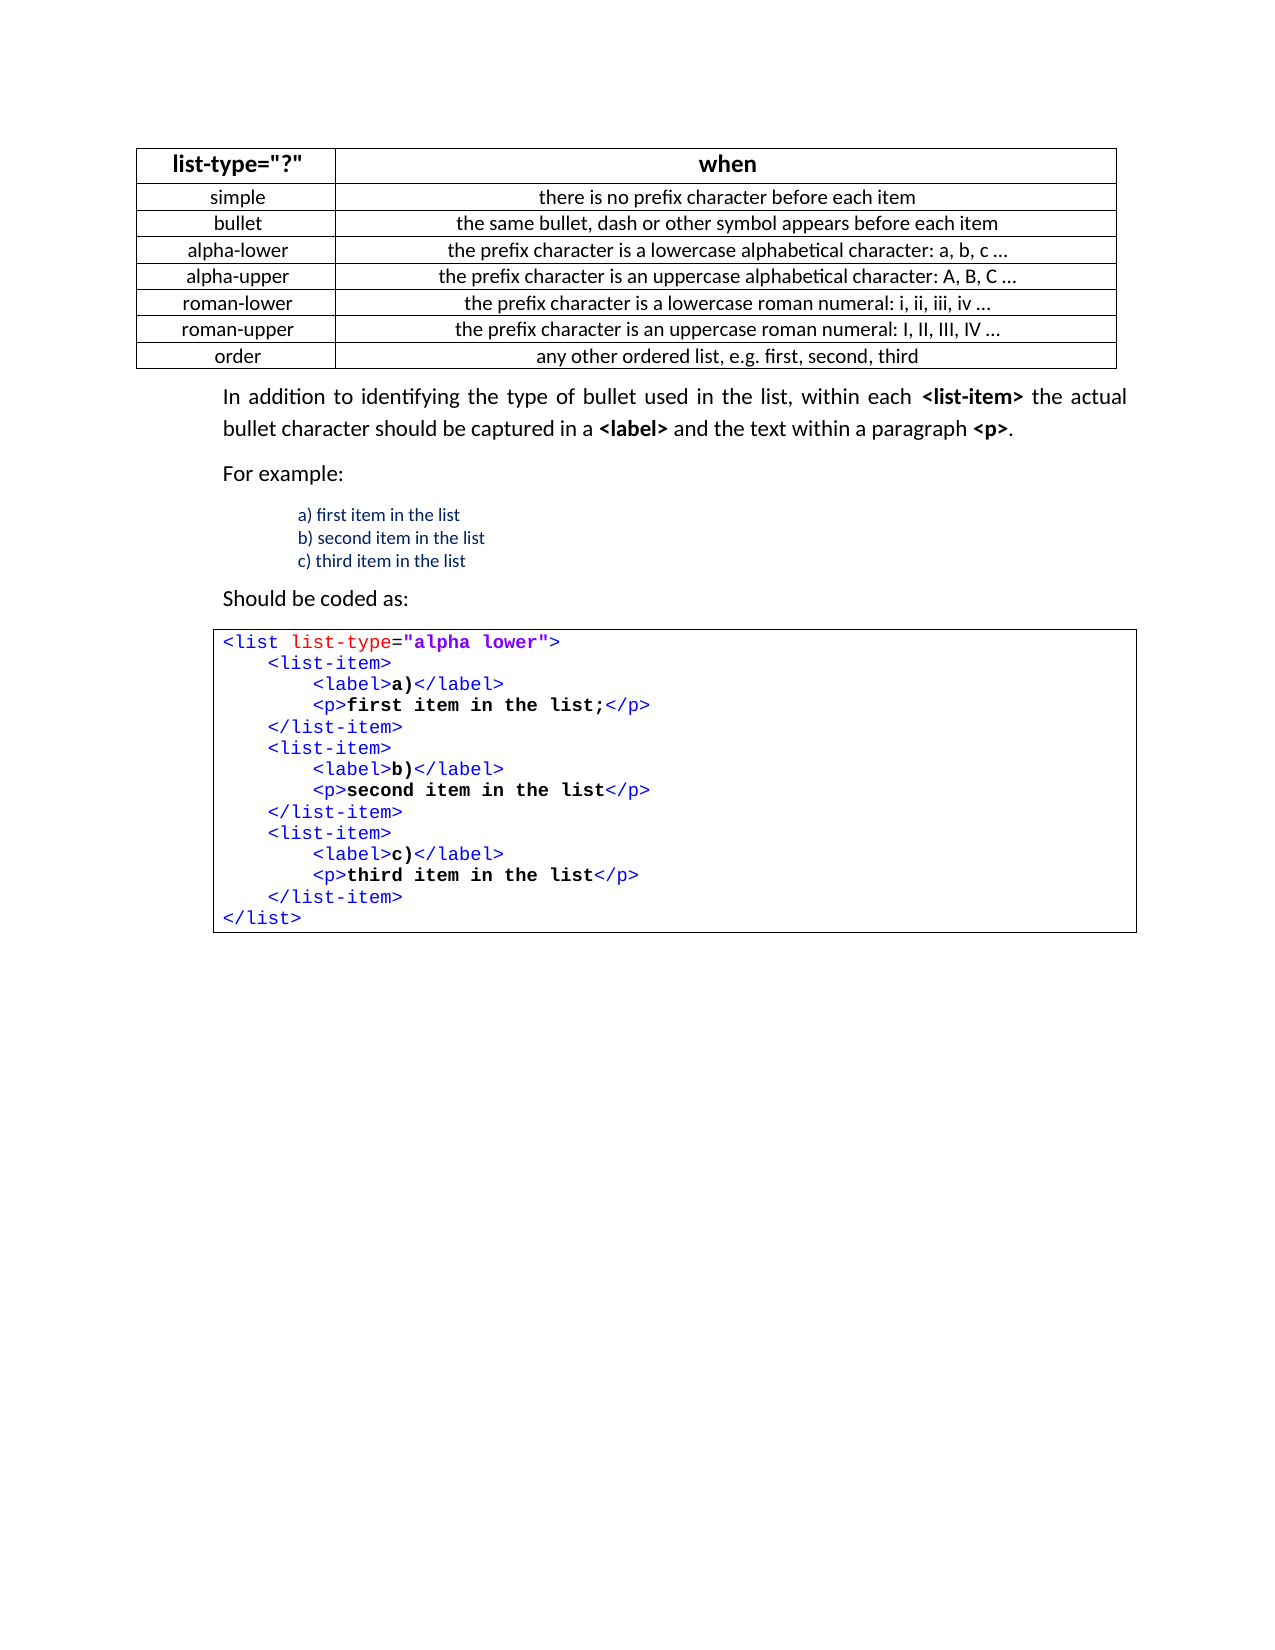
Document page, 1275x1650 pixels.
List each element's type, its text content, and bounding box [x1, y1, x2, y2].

table_cell alpha-upper [137, 264, 335, 289]
table_cell alpha-lower [137, 237, 335, 262]
text b) second item in the list [298, 526, 1127, 549]
text </list-item> [214, 714, 1136, 736]
text For example: [223, 459, 1127, 487]
table_cell the prefix character is a lowercase alphabetical character: a, b, c … [336, 237, 1116, 262]
table_cell the prefix character is an uppercase roman numeral: I, II, III, IV … [336, 316, 1116, 342]
table_cell roman-lower [137, 290, 335, 315]
text In addition to identifying the type of bullet used in the list, within each <list-item> the actual bullet character should be captured in a <label> and the text within a paragraph <p>. [223, 382, 1127, 442]
text <list-item> [214, 651, 1136, 672]
text <p>third item in the list</p> [214, 863, 1136, 884]
text Should be coded as: [223, 584, 1127, 613]
text </list-item> [214, 884, 1136, 906]
table_header list-type="?" [137, 149, 335, 183]
text <list-item> [214, 821, 1136, 842]
table_cell the prefix character is a lowercase roman numeral: i, ii, iii, iv … [336, 290, 1116, 315]
table_cell the same bullet, dash or other symbol appears before each item [336, 211, 1116, 236]
text c) third item in the list [298, 549, 1127, 572]
table_header when [336, 149, 1116, 183]
table_cell bullet [137, 211, 335, 236]
text <p>first item in the list;</p> [214, 693, 1136, 714]
text <p>second item in the list</p> [214, 778, 1136, 799]
text <label>b)</label> [214, 757, 1136, 778]
table_cell simple [137, 184, 335, 209]
table_cell any other ordered list, e.g. first, second, third [336, 343, 1116, 368]
text <list-item> [214, 736, 1136, 757]
text <list list-type="alpha lower"> [214, 630, 1136, 651]
table_cell the prefix character is an uppercase alphabetical character: A, B, C … [336, 264, 1116, 289]
text </list> [214, 906, 1136, 932]
text <label>a)</label> [214, 672, 1136, 693]
text </list-item> [214, 799, 1136, 821]
table_cell roman-upper [137, 316, 335, 342]
table_cell there is no prefix character before each item [336, 184, 1116, 209]
table_cell order [137, 343, 335, 368]
text <label>c)</label> [214, 842, 1136, 863]
text a) first item in the list [298, 503, 1127, 526]
